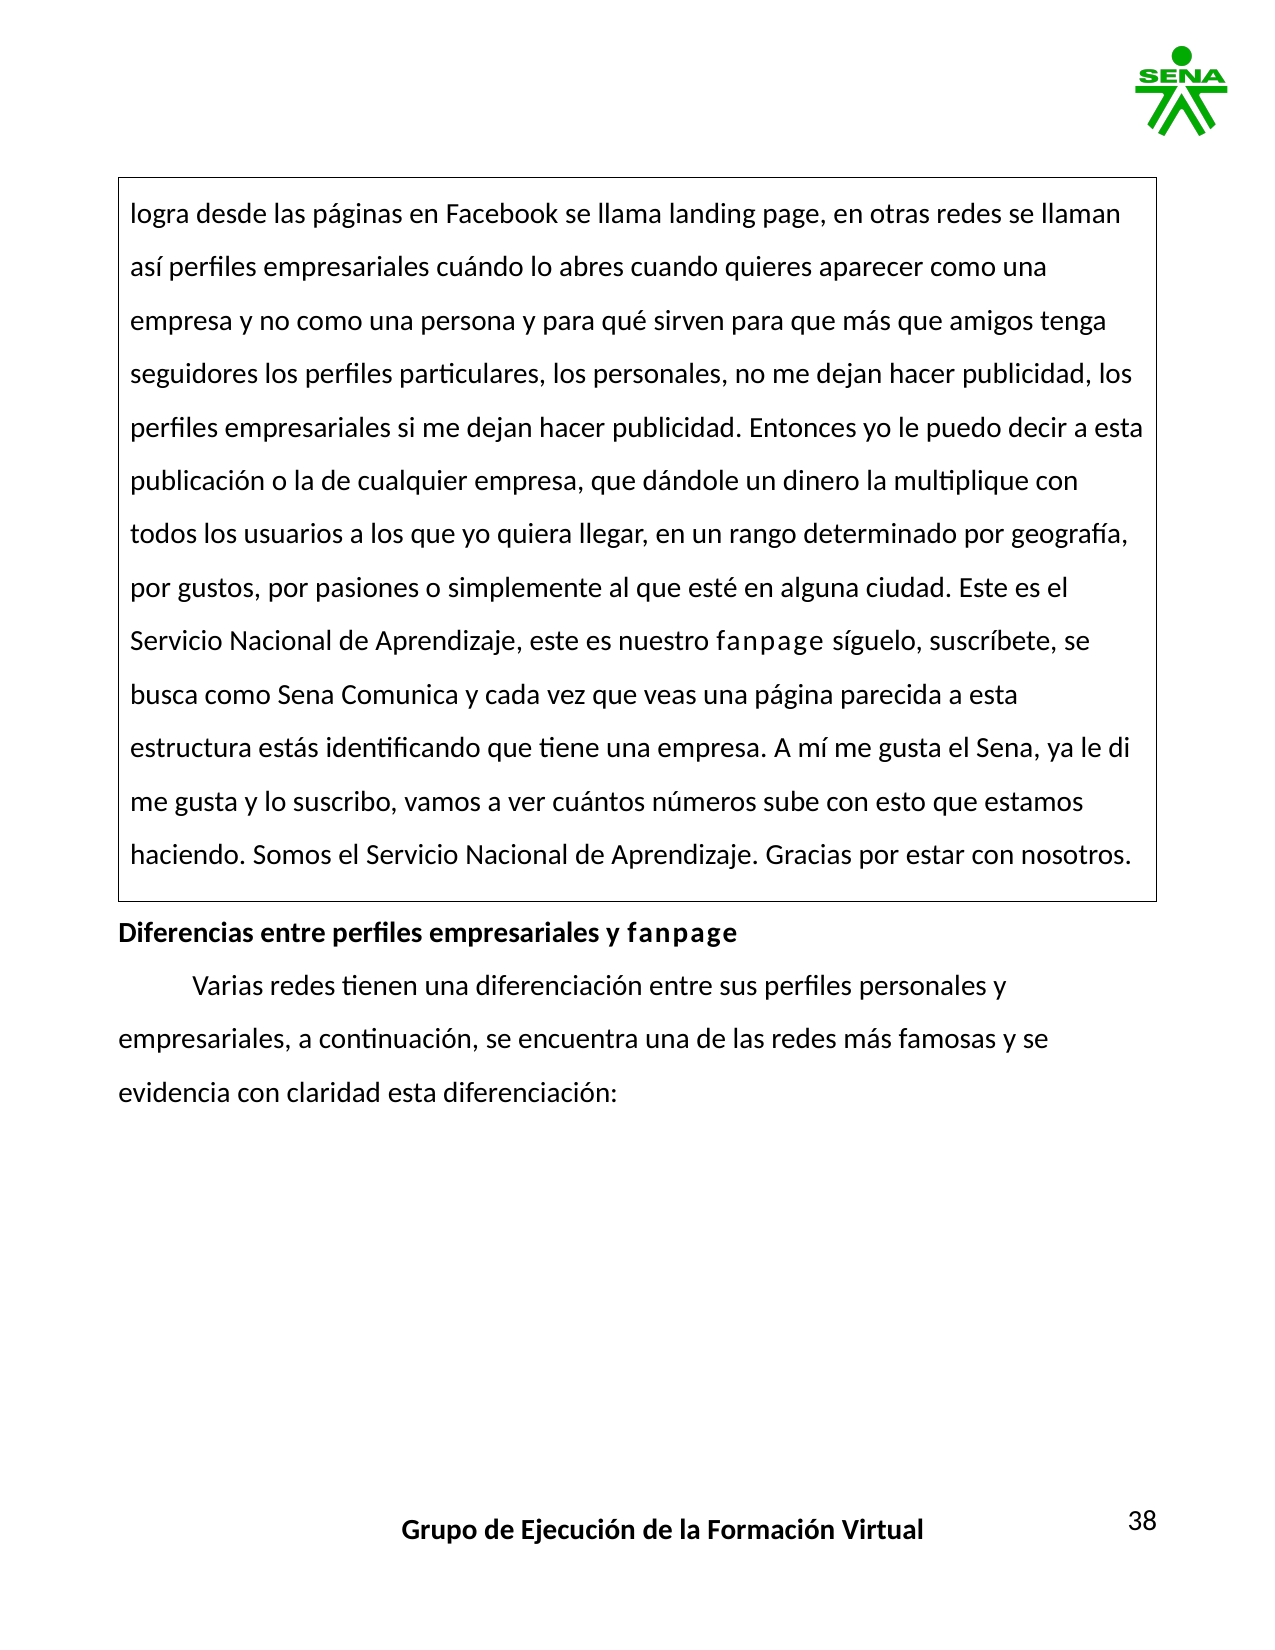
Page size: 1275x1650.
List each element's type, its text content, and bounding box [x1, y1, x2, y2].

subtitle Diferencias entre perfiles empresariales y fanpage [118, 914, 1157, 950]
picture [1135, 46, 1228, 136]
text Varias redes tienen una diferenciación entre sus perfiles personales y empresariales, a continuación, se encuentra una de las redes más famosas y se evidencia con claridad esta diferenciación: [118, 967, 1157, 1109]
